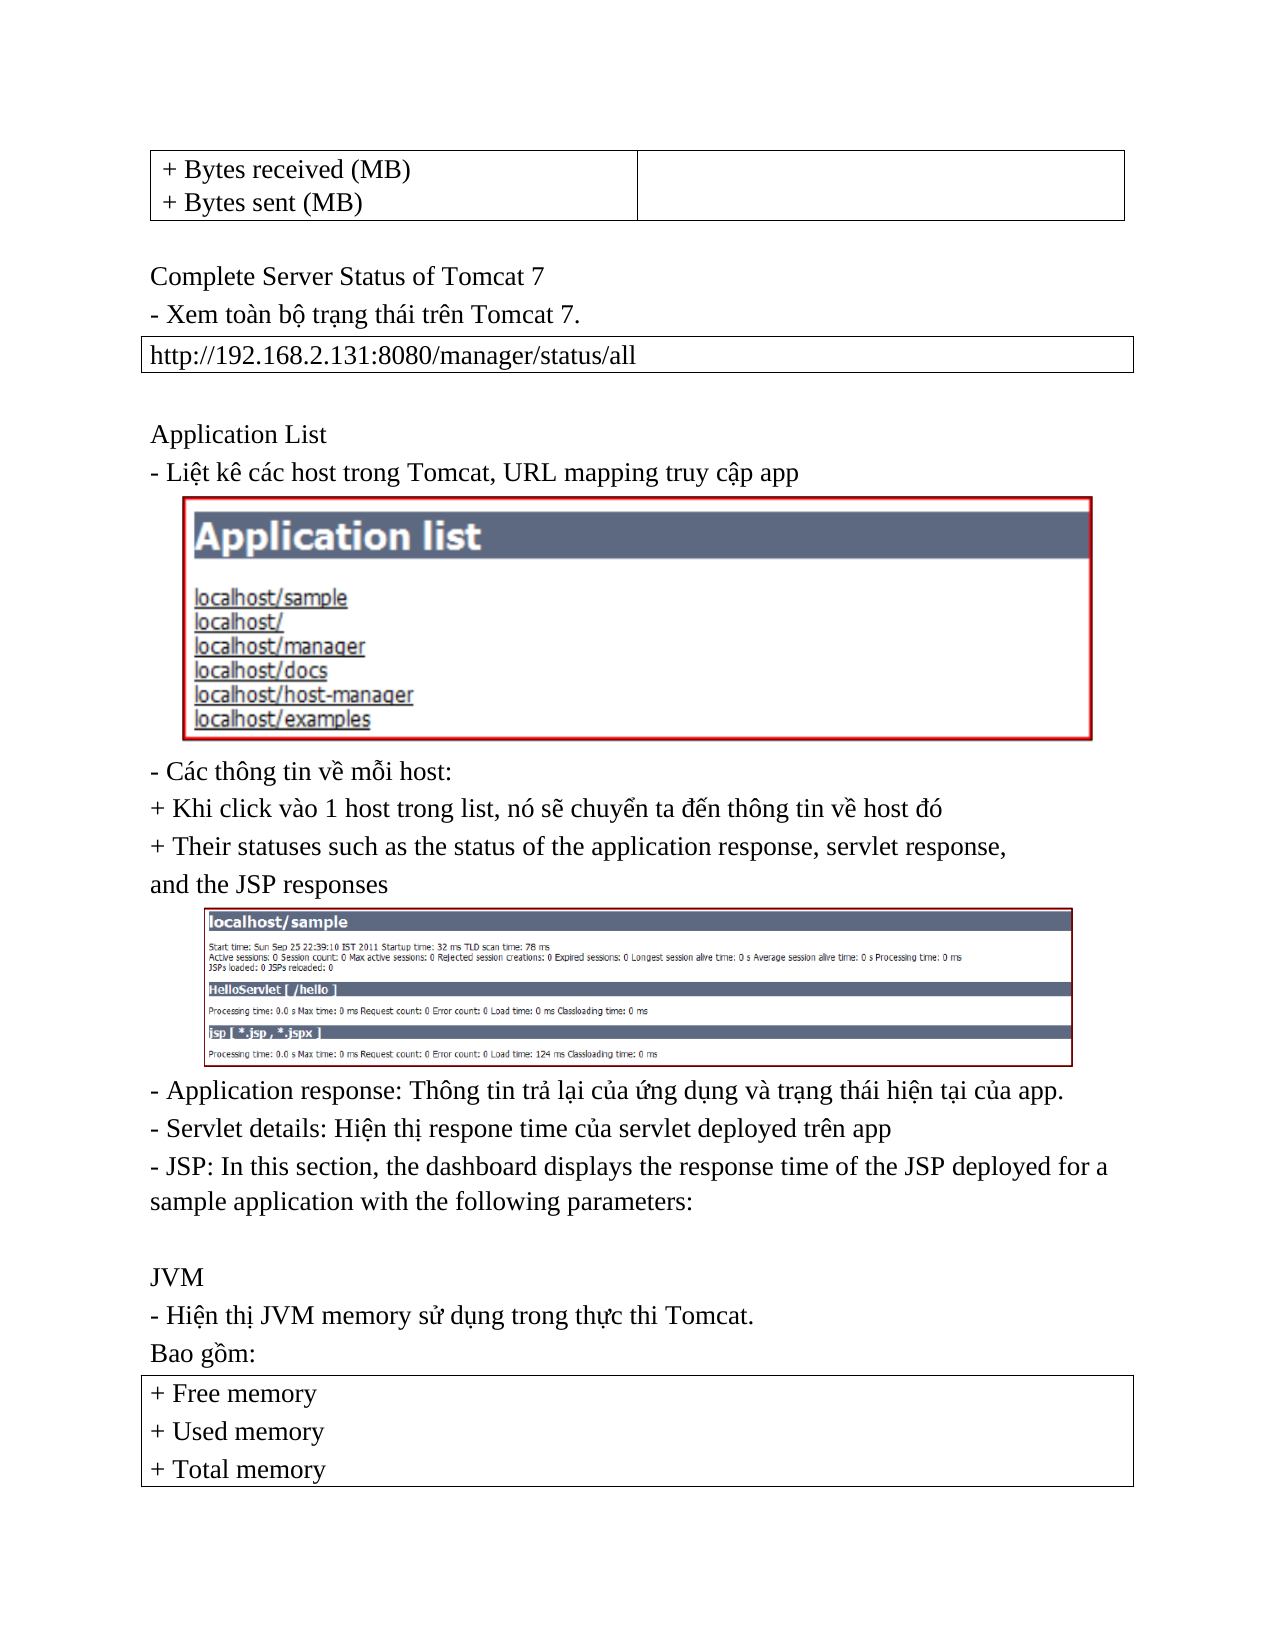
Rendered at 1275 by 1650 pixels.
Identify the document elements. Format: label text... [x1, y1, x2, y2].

text Application List [150, 418, 1125, 449]
text + Used memory [142, 1412, 1133, 1447]
text + Khi click vào 1 host trong list, nó sẽ chuyển ta đến thông tin về host đó [150, 792, 1125, 823]
text - Liệt kê các host trong Tomcat, URL mapping truy cập app [150, 456, 1125, 487]
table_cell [151, 151, 637, 219]
text + Total memory [142, 1450, 1133, 1486]
text JVM [150, 1261, 1125, 1292]
text - Hiện thị JVM memory sử dụng trong thực thi Tomcat. [150, 1299, 1125, 1330]
text - Các thông tin về mỗi host: [150, 754, 1125, 786]
table_cell [638, 151, 1124, 219]
text http://192.168.2.131:8080/manager/status/all [142, 337, 1133, 372]
text - Xem toàn bộ trạng thái trên Tomcat 7. [150, 298, 1125, 329]
text + Free memory [142, 1376, 1133, 1409]
text Complete Server Status of Tomcat 7 [150, 261, 1125, 292]
picture [178, 493, 1097, 748]
text - Application response: Thông tin trả lại của ứng dụng và trạng thái hiện tại của app. [150, 1074, 1125, 1105]
text - JSP: In this section, the dashboard displays the response time of the JSP deployed for a sample application with the following parameters: [150, 1150, 1125, 1217]
picture [200, 905, 1075, 1068]
text and the JSP responses [150, 868, 1125, 899]
text - Servlet details: Hiện thị respone time của servlet deployed trên app [150, 1112, 1125, 1143]
text + Their statuses such as the status of the application response, servlet response, [150, 830, 1125, 861]
text Bao gồm: [150, 1337, 1125, 1368]
